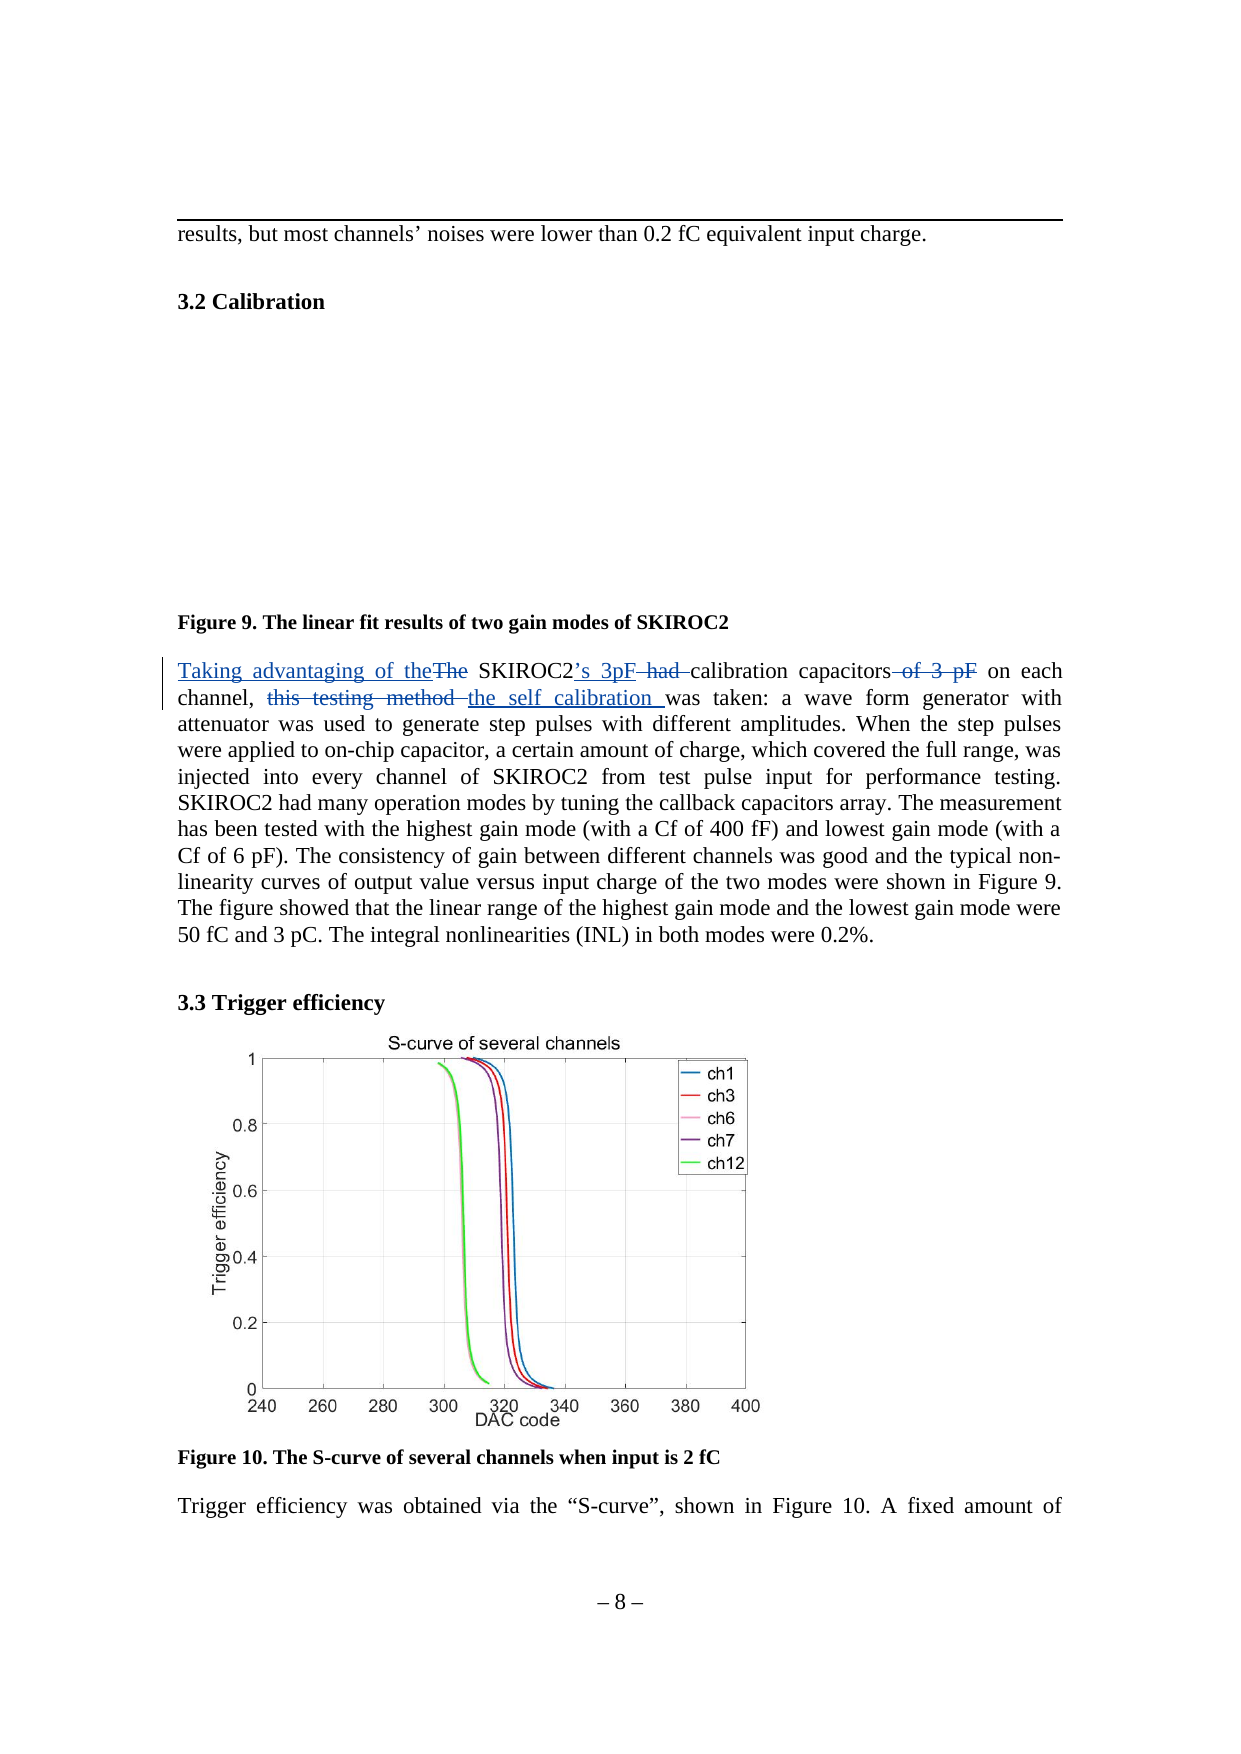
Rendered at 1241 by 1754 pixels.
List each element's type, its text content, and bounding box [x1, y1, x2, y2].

text Trigger efficiency [177, 989, 1063, 1015]
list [177, 1492, 1063, 1519]
picture [181, 1027, 805, 1433]
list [177, 221, 1063, 247]
text Calibration [177, 288, 1063, 315]
list SKIROC2calibration capacitors on each channel, was taken: a wave form generator with attenuator was used to generate step pulses with different amplitudes. When the step pulses were applied to on-chip capacitor, a certain amount of charge, which covered the full range, was injected into every channel of SKIROC2 from test pulse input for performance testing. SKIROC2 had many operation modes by tuning the callback capacitors array. The measurement has been tested with the highest gain mode (with a Cf of 400 fF) and lowest gain mode (with a Cf of 6 pF). The consistency of gain between different channels was good and the typical non-linearity curves of output value versus input charge of the two modes were shown in Figure 9. The figure showed that the linear range of the highest gain mode and the lowest gain mode were 50 fC and 3 pC. The integral nonlinearities (INL) in both modes were 0.2%. [177, 657, 1063, 947]
